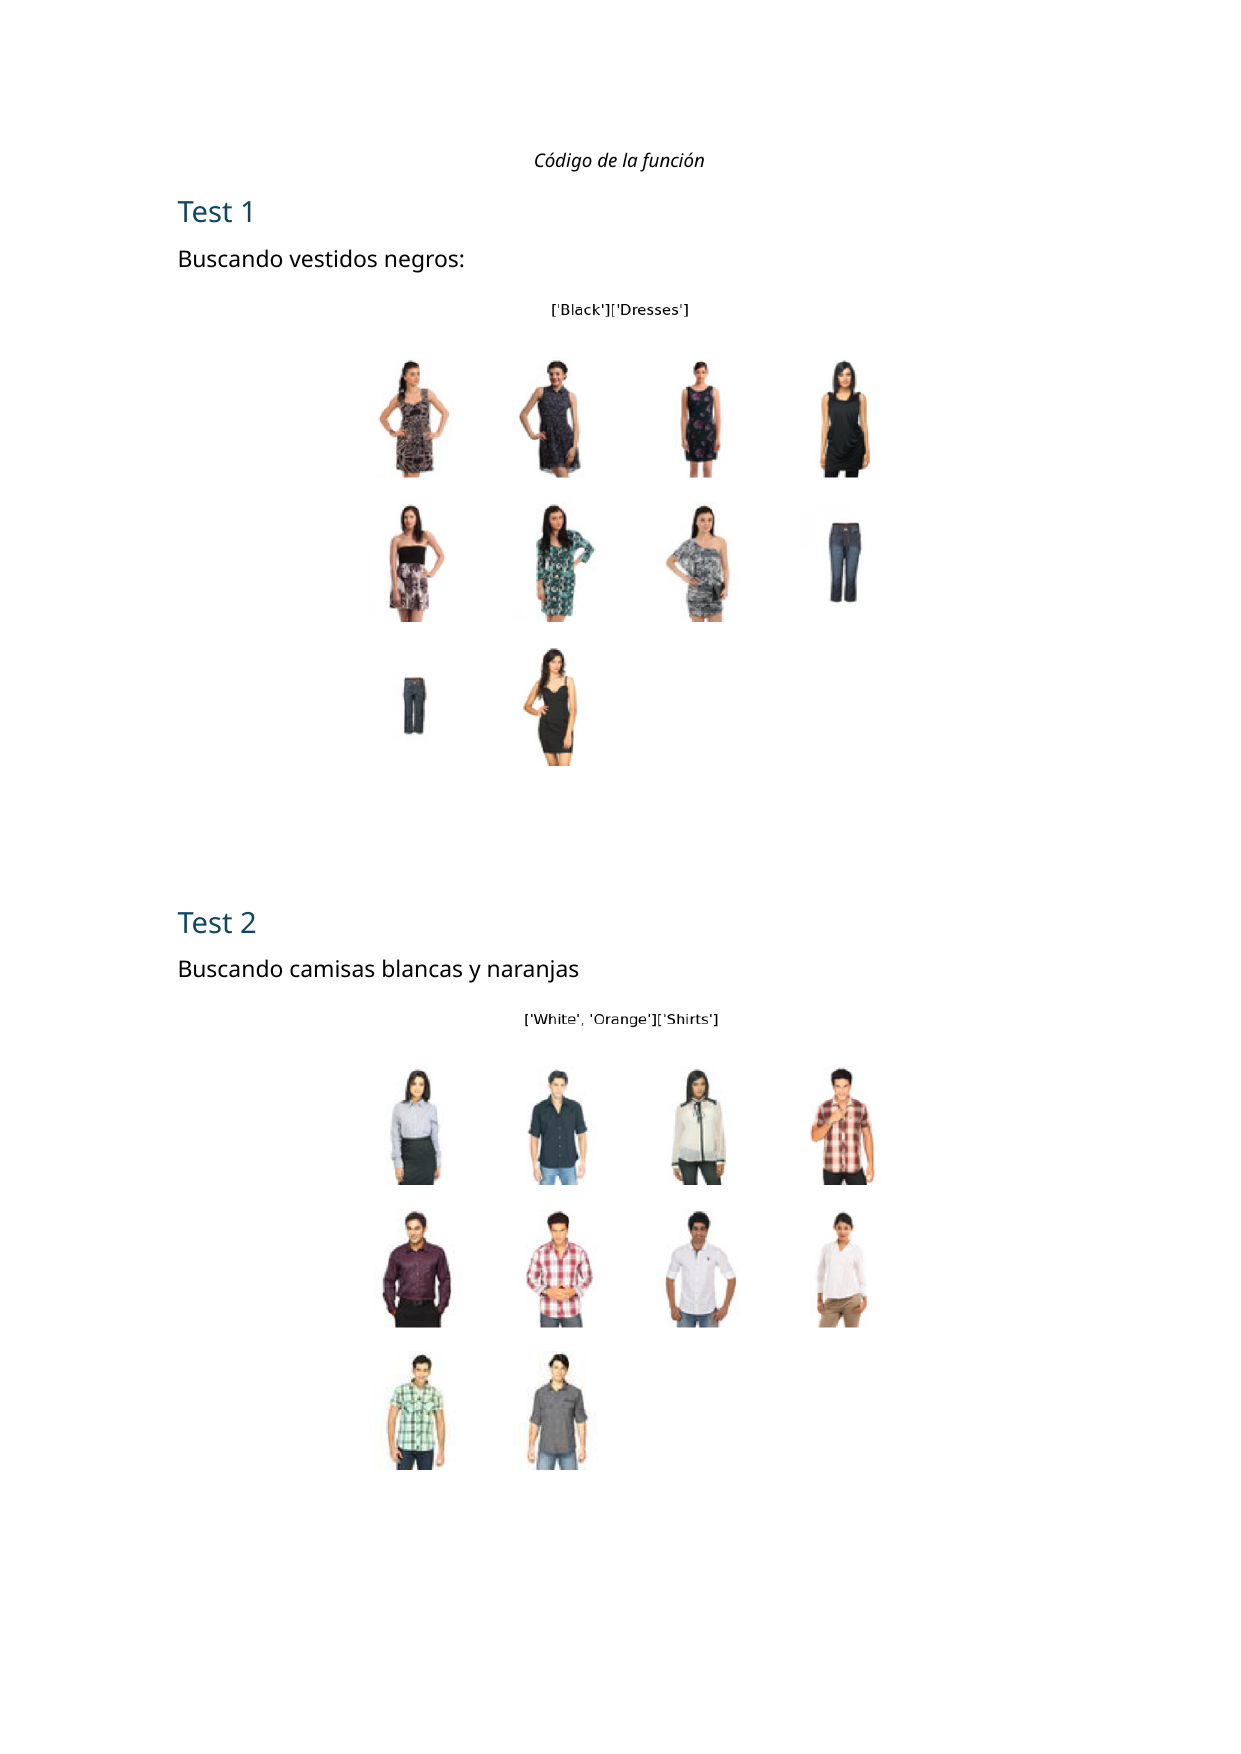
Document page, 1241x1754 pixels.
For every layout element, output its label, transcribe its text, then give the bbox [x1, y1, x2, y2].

text Código de la función [177, 148, 1063, 173]
subtitle Test 1 [177, 192, 1063, 231]
subtitle Test 2 [177, 902, 1063, 942]
text Buscando vestidos negros: [177, 243, 1063, 274]
text Buscando camisas blancas y naranjas [177, 953, 1063, 984]
